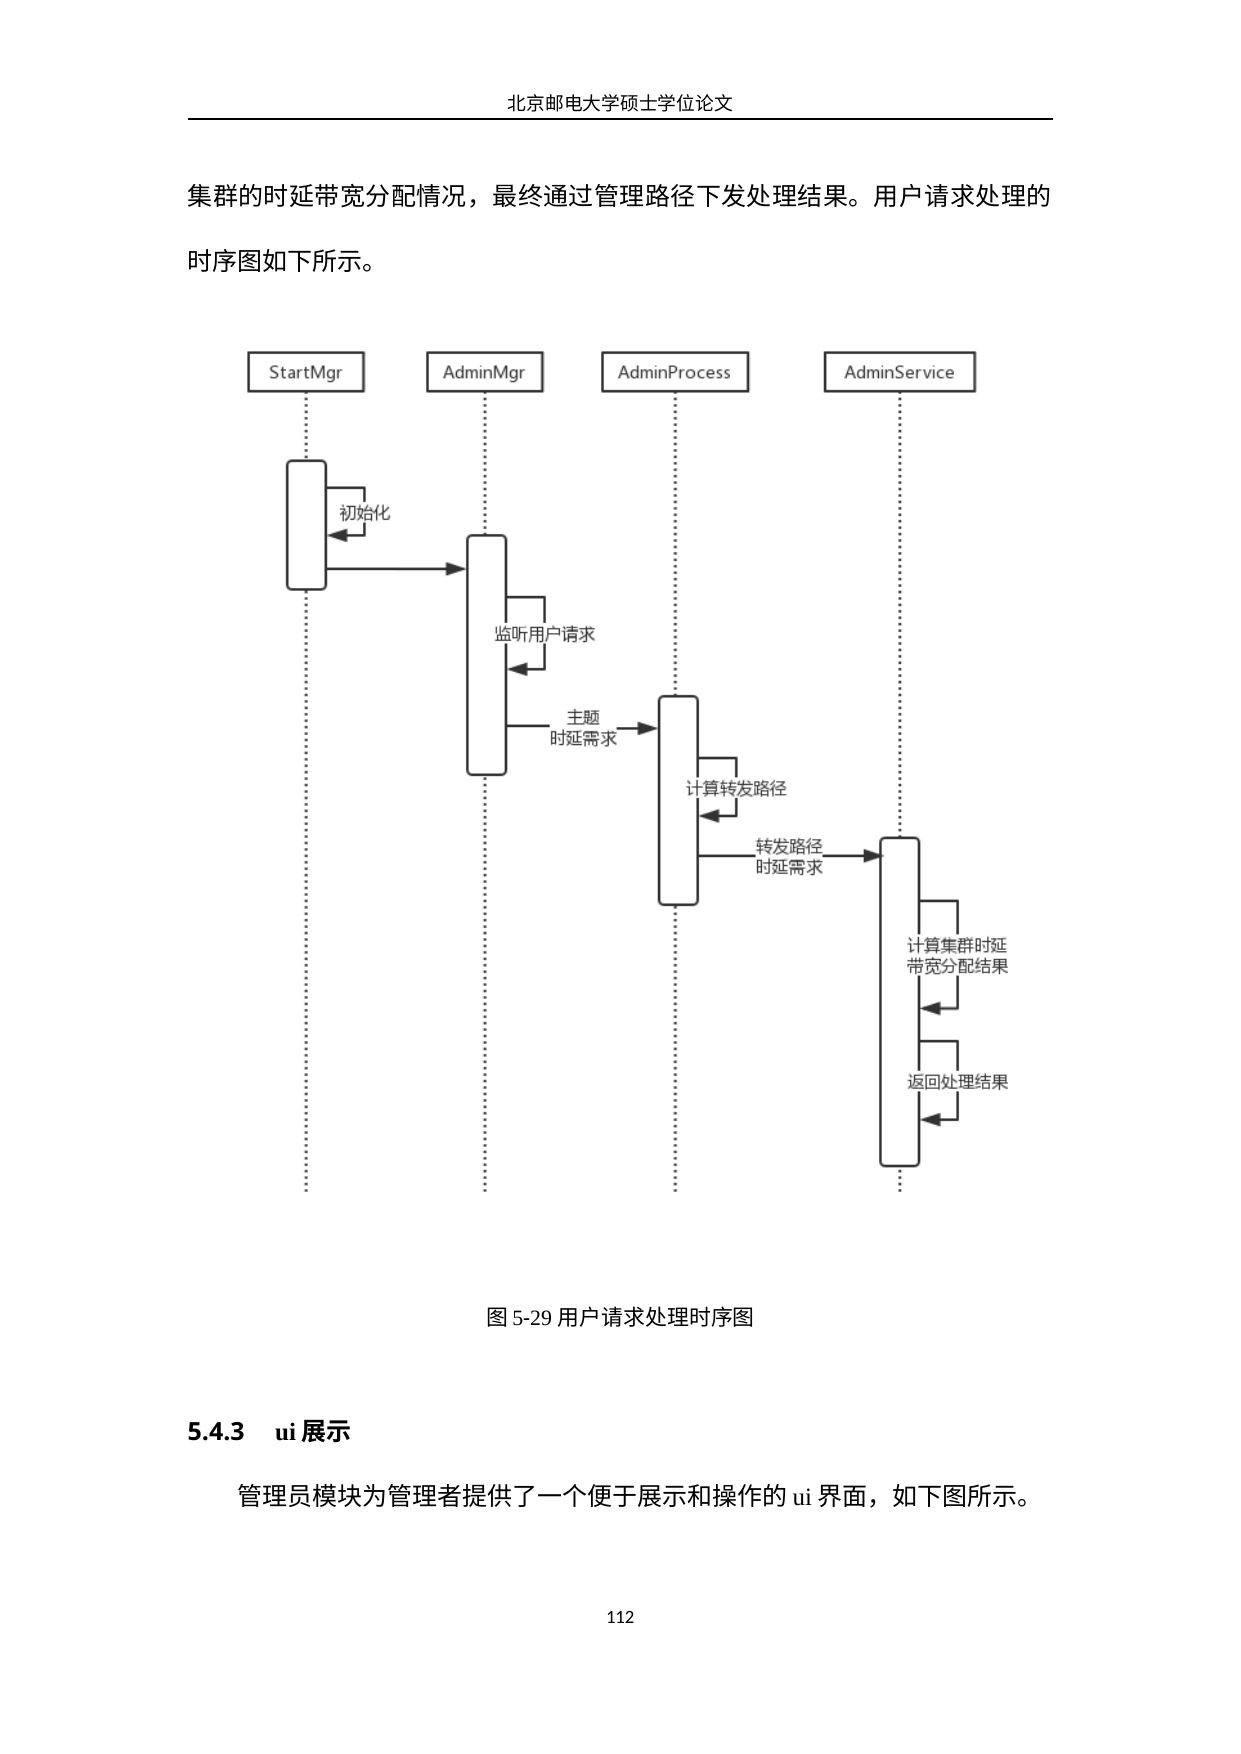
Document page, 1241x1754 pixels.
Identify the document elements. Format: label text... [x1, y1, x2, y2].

text 管理员模块为管理者提供了一个便于展示和操作的ui界面，如下图所示。 [187, 1462, 1053, 1527]
list ui展示 [187, 1397, 1053, 1462]
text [187, 162, 1053, 292]
picture [187, 292, 1053, 1273]
text 图5-29 用户请求处理时序图 [187, 1299, 1053, 1332]
